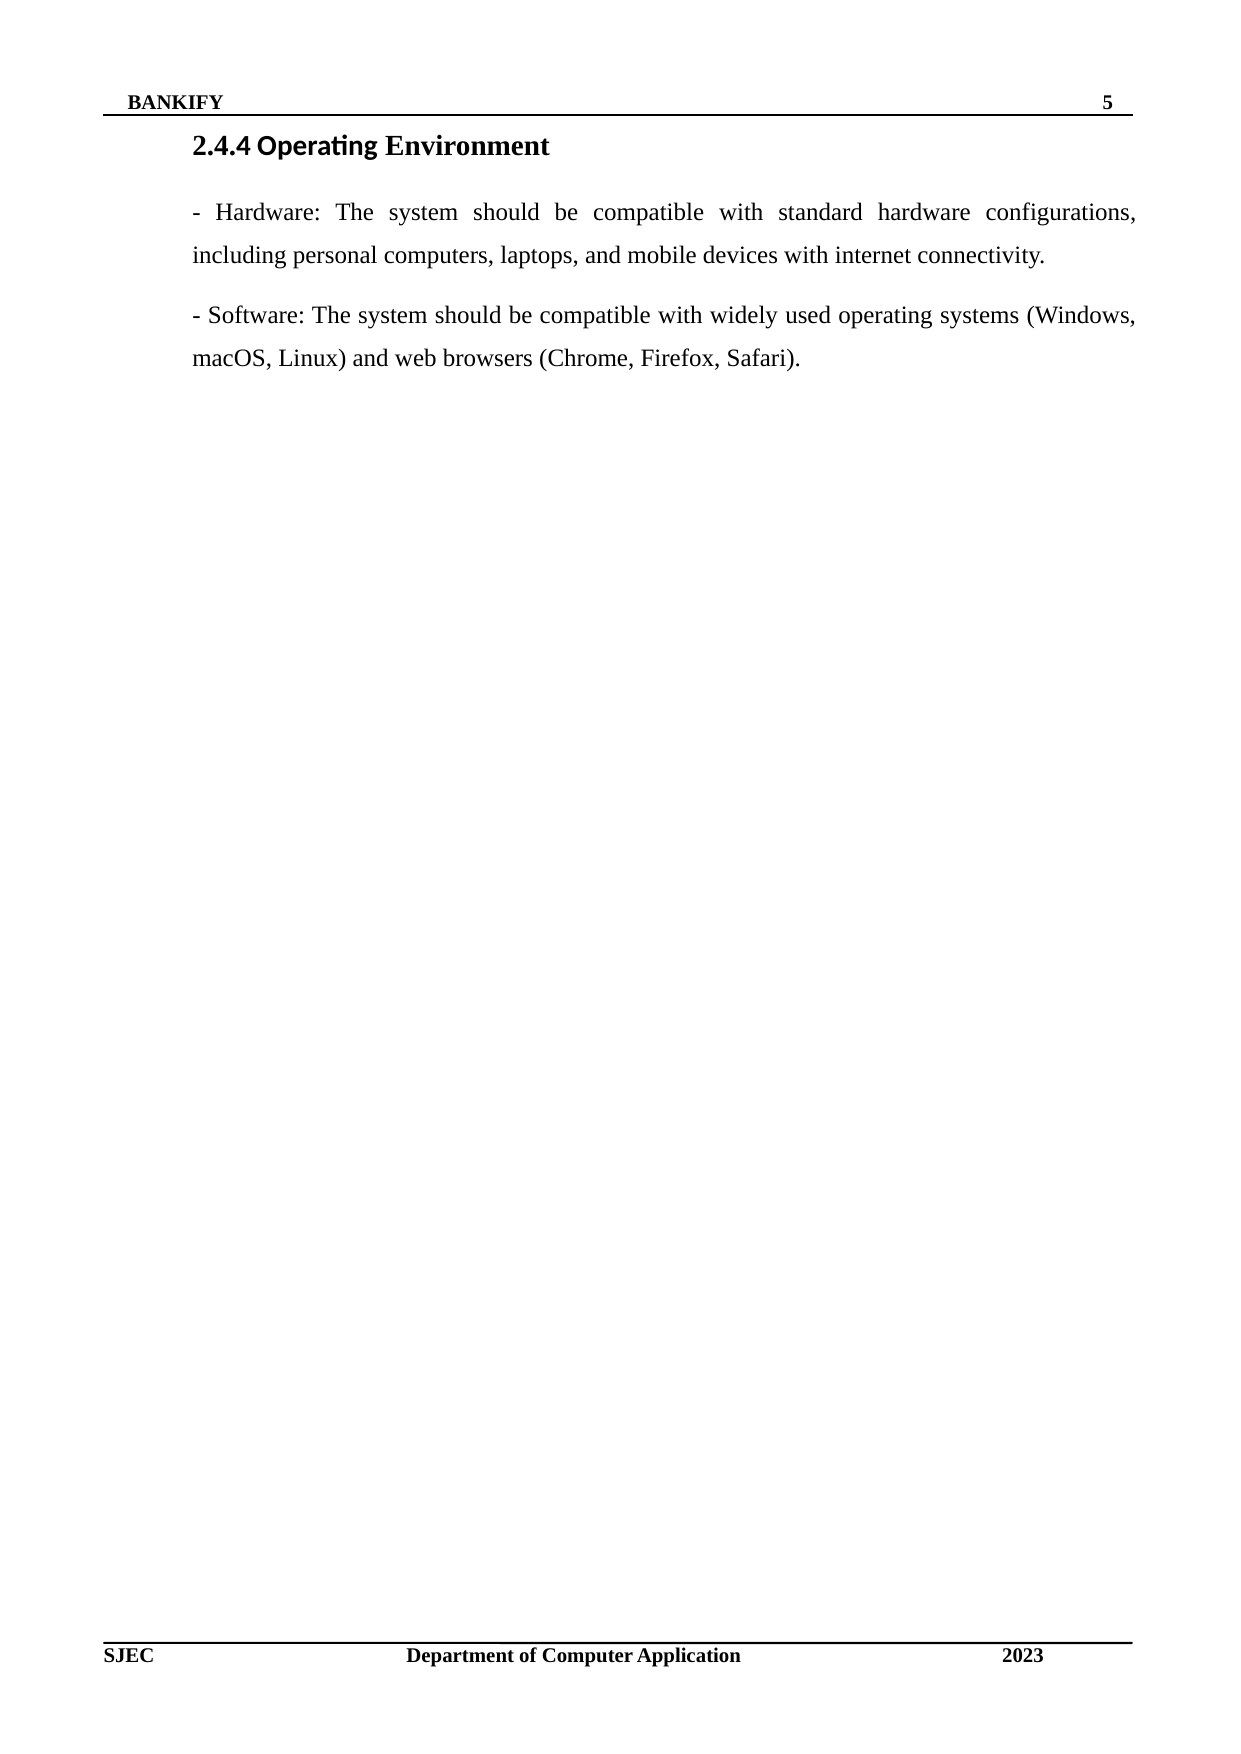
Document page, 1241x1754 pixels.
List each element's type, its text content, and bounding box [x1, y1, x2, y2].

text 2.4.4 Operating Environment [192, 127, 1137, 163]
text - Software: The system should be compatible with widely used operating systems (Windows, macOS, Linux) and web browsers (Chrome, Firefox, Safari). [192, 300, 1137, 372]
text - Hardware: The system should be compatible with standard hardware configurations, including personal computers, laptops, and mobile devices with internet connectivity. [192, 197, 1137, 269]
